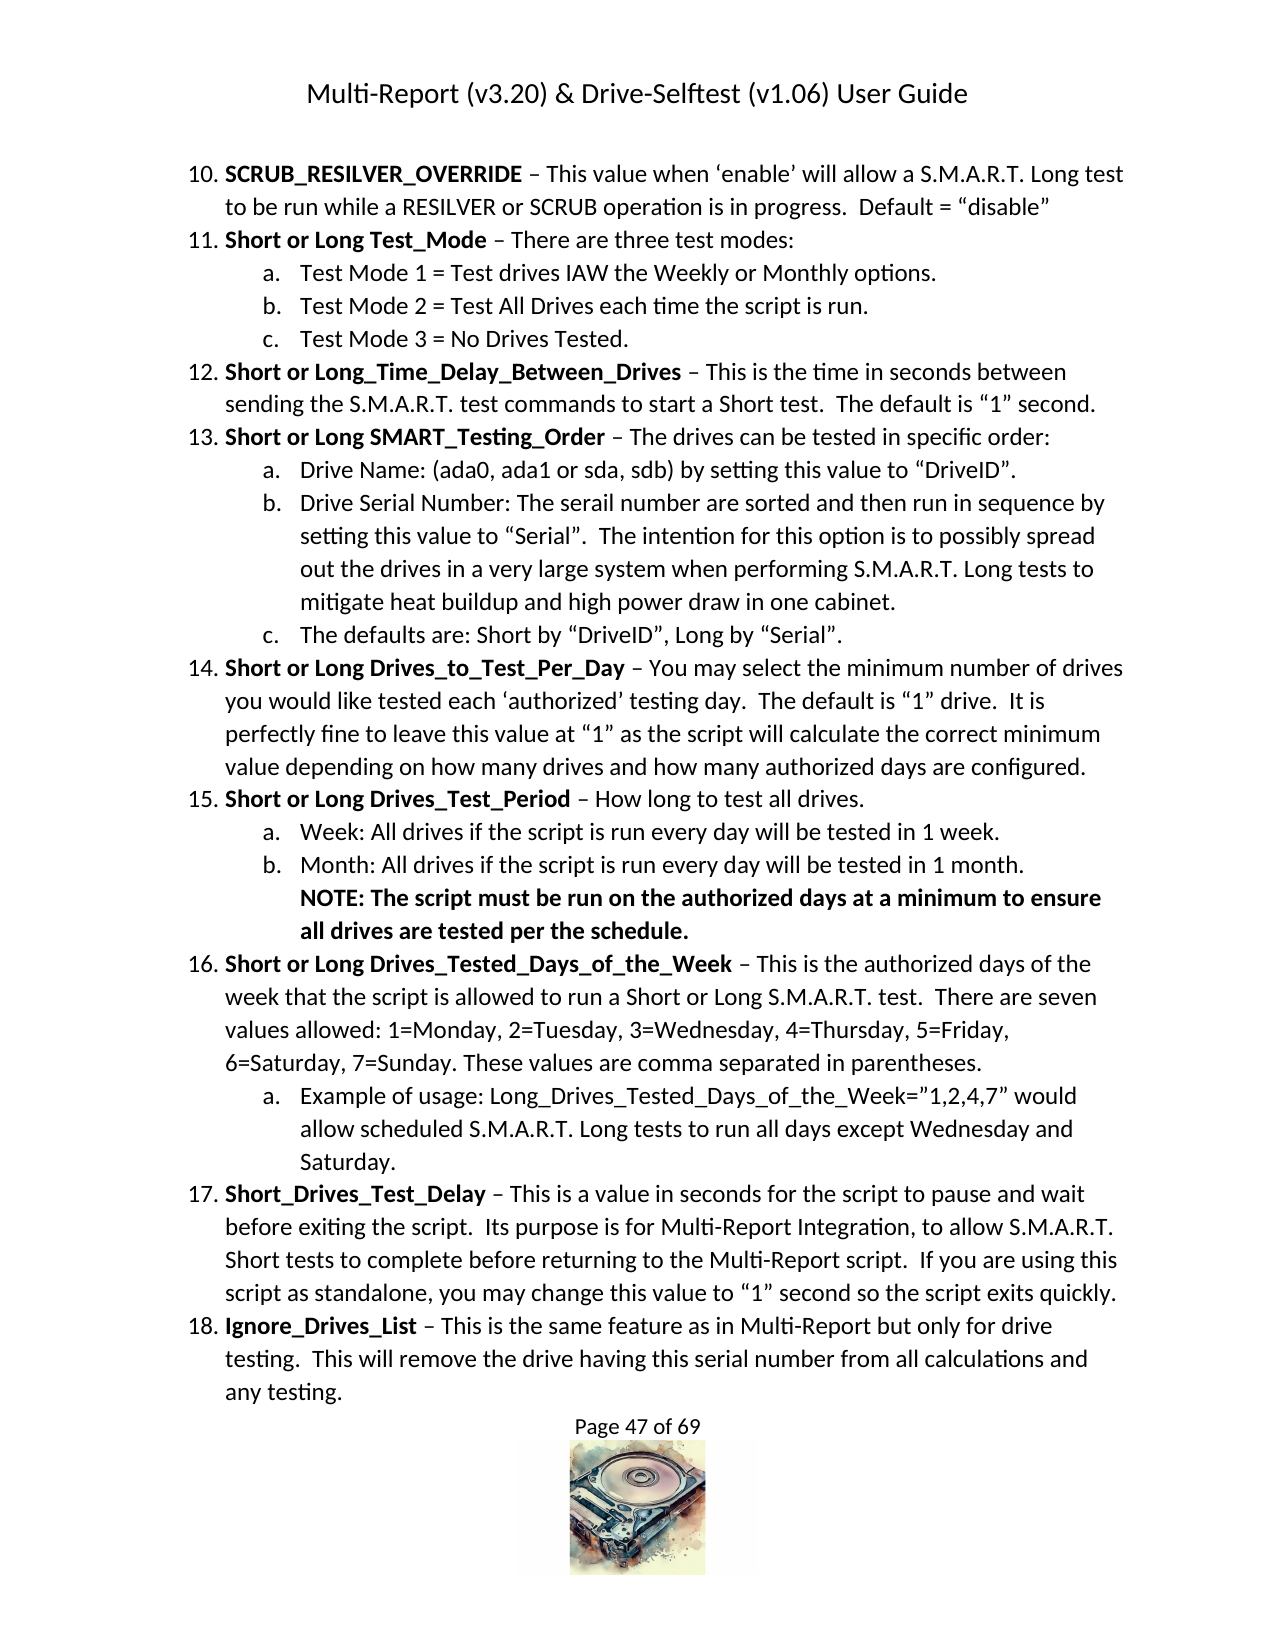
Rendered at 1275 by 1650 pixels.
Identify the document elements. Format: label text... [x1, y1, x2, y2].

list Short or Long Test_Mode – There are three test modes: [187, 224, 1125, 254]
list The defaults are: Short by “DriveID”, Long by “Serial”. [262, 619, 1125, 649]
list Ignore_Drives_List – This is the same feature as in Multi-Report but only for drive testing. This will remove the drive having this serial number from all calculations and any testing. [187, 1310, 1125, 1407]
list Short or Long SMART_Testing_Order – The drives can be tested in specific order: [187, 421, 1125, 452]
list Short or Long Drives_to_Test_Per_Day – You may select the minimum number of drives you would like tested each ‘authorized’ testing day. The default is “1” drive. It is perfectly fine to leave this value at “1” as the script will calculate the correct minimum value depending on how many drives and how many authorized days are configured. [187, 652, 1125, 781]
list SCRUB_RESILVER_OVERRIDE – This value when ‘enable’ will allow a S.M.A.R.T. Long test to be run while a RESILVER or SCRUB operation is in progress. Default = “disable” [187, 158, 1125, 222]
list Short_Drives_Test_Delay – This is a value in seconds for the script to pause and wait before exiting the script. Its purpose is for Multi-Report Integration, to allow S.M.A.R.T. Short tests to complete before returning to the Multi-Report script. If you are using this script as standalone, you may change this value to “1” second so the script exits quickly. [187, 1178, 1125, 1308]
list Test Mode 3 = No Drives Tested. [262, 323, 1125, 353]
list Short or Long Drives_Test_Period – How long to test all drives. [187, 783, 1125, 814]
list Drive Serial Number: The serail number are sorted and then run in sequence by setting this value to “Serial”. The intention for this option is to possibly spread out the drives in a very large system when performing S.M.A.R.T. Long tests to mitigate heat buildup and high power draw in one cabinet. [262, 487, 1125, 617]
list NOTE: The script must be run on the authorized days at a minimum to ensure all drives are tested per the schedule. [300, 882, 1125, 946]
list Drive Name: (ada0, ada1 or sda, sdb) by setting this value to “DriveID”. [262, 454, 1125, 485]
list Short or Long_Time_Delay_Between_Drives – This is the time in seconds between sending the S.M.A.R.T. test commands to start a Short test. The default is “1” second. [187, 356, 1125, 419]
list Short or Long Drives_Tested_Days_of_the_Week – This is the authorized days of the week that the script is allowed to run a Short or Long S.M.A.R.T. test. There are seven values allowed: 1=Monday, 2=Tuesday, 3=Wednesday, 4=Thursday, 5=Friday, 6=Saturday, 7=Sunday. These values are comma separated in parentheses. [187, 948, 1125, 1077]
list Test Mode 2 = Test All Drives each time the script is run. [262, 290, 1125, 320]
list Test Mode 1 = Test drives IAW the Weekly or Monthly options. [262, 257, 1125, 287]
list Week: All drives if the script is run every day will be tested in 1 week. [262, 816, 1125, 847]
list Month: All drives if the script is run every day will be tested in 1 month. [262, 849, 1125, 880]
list Example of usage: Long_Drives_Tested_Days_of_the_Week=”1,2,4,7” would allow scheduled S.M.A.R.T. Long tests to run all days except Wednesday and Saturday. [262, 1080, 1125, 1176]
picture [517, 1440, 758, 1575]
